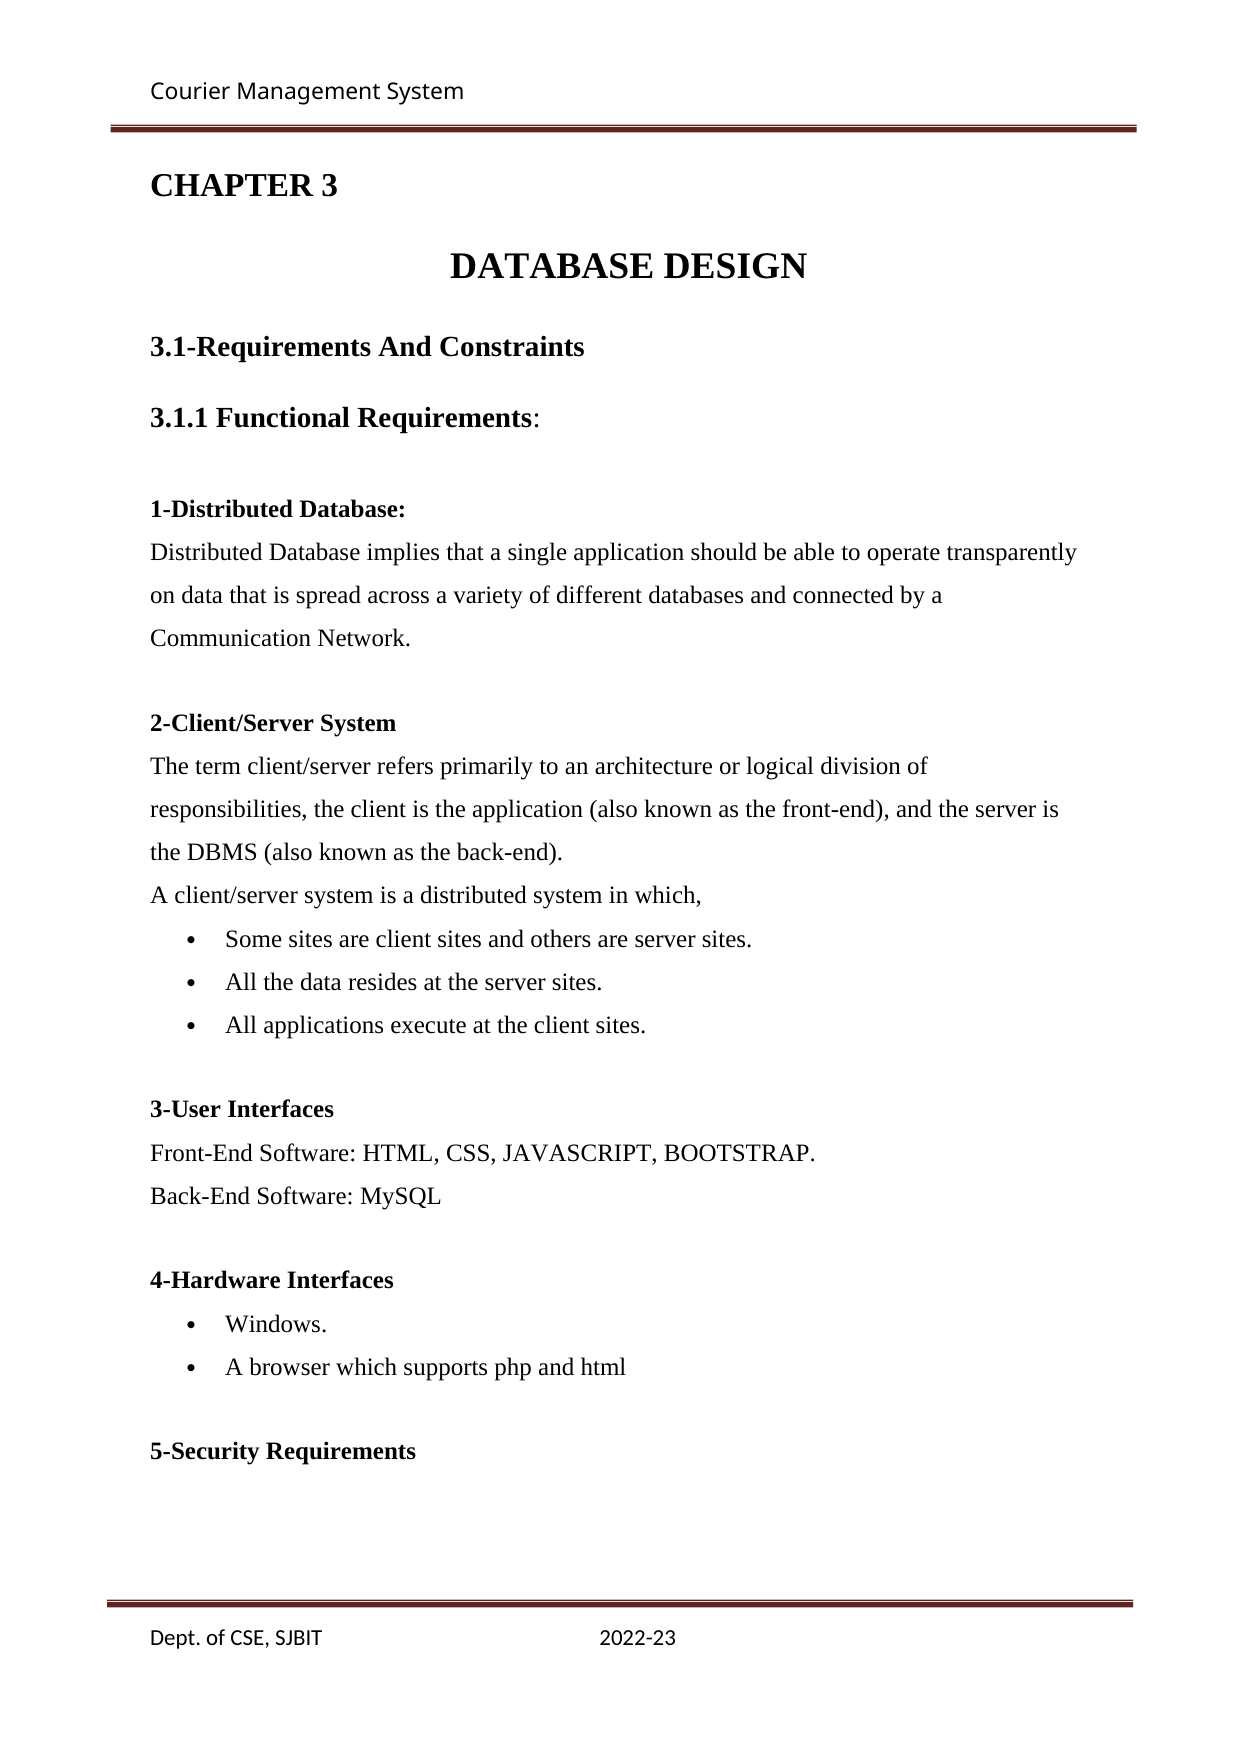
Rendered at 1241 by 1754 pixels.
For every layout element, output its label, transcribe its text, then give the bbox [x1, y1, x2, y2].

text 2-Client/Server System [150, 708, 1090, 737]
text 4-Hardware Interfaces [150, 1266, 1090, 1294]
text The term client/server refers primarily to an architecture or logical division of responsibilities, the client is the application (also known as the front-end), and the server is the DBMS (also known as the back-end). [150, 751, 1090, 866]
text Front-End Software: HTML, CSS, JAVASCRIPT, BOOTSTRAP. [150, 1138, 1090, 1166]
text 3-User Interfaces [150, 1094, 1090, 1123]
list Some sites are client sites and others are server sites. [187, 924, 1090, 952]
list All applications execute at the client sites. [187, 1010, 1090, 1081]
text 3.1.1 Functional Requirements: [150, 401, 1090, 434]
list A browser which supports php and html [187, 1352, 1090, 1422]
text Back-End Software: MySQL [150, 1181, 1090, 1252]
text A client/server system is a distributed system in which, [150, 881, 1090, 909]
list All the data resides at the server sites. [187, 967, 1090, 996]
text 1-Distributed Database: [150, 494, 1090, 523]
text DATABASE DESIGN [450, 244, 1090, 287]
text CHAPTER 3 [150, 166, 1090, 204]
text 3.1-Requirements And Constraints [150, 329, 1090, 363]
text 5-Security Requirements [150, 1436, 1090, 1507]
text Distributed Database implies that a single application should be able to operate transparently on data that is spread across a variety of different databases and connected by a Communication Network. [150, 537, 1090, 694]
list Windows. [187, 1309, 1090, 1337]
